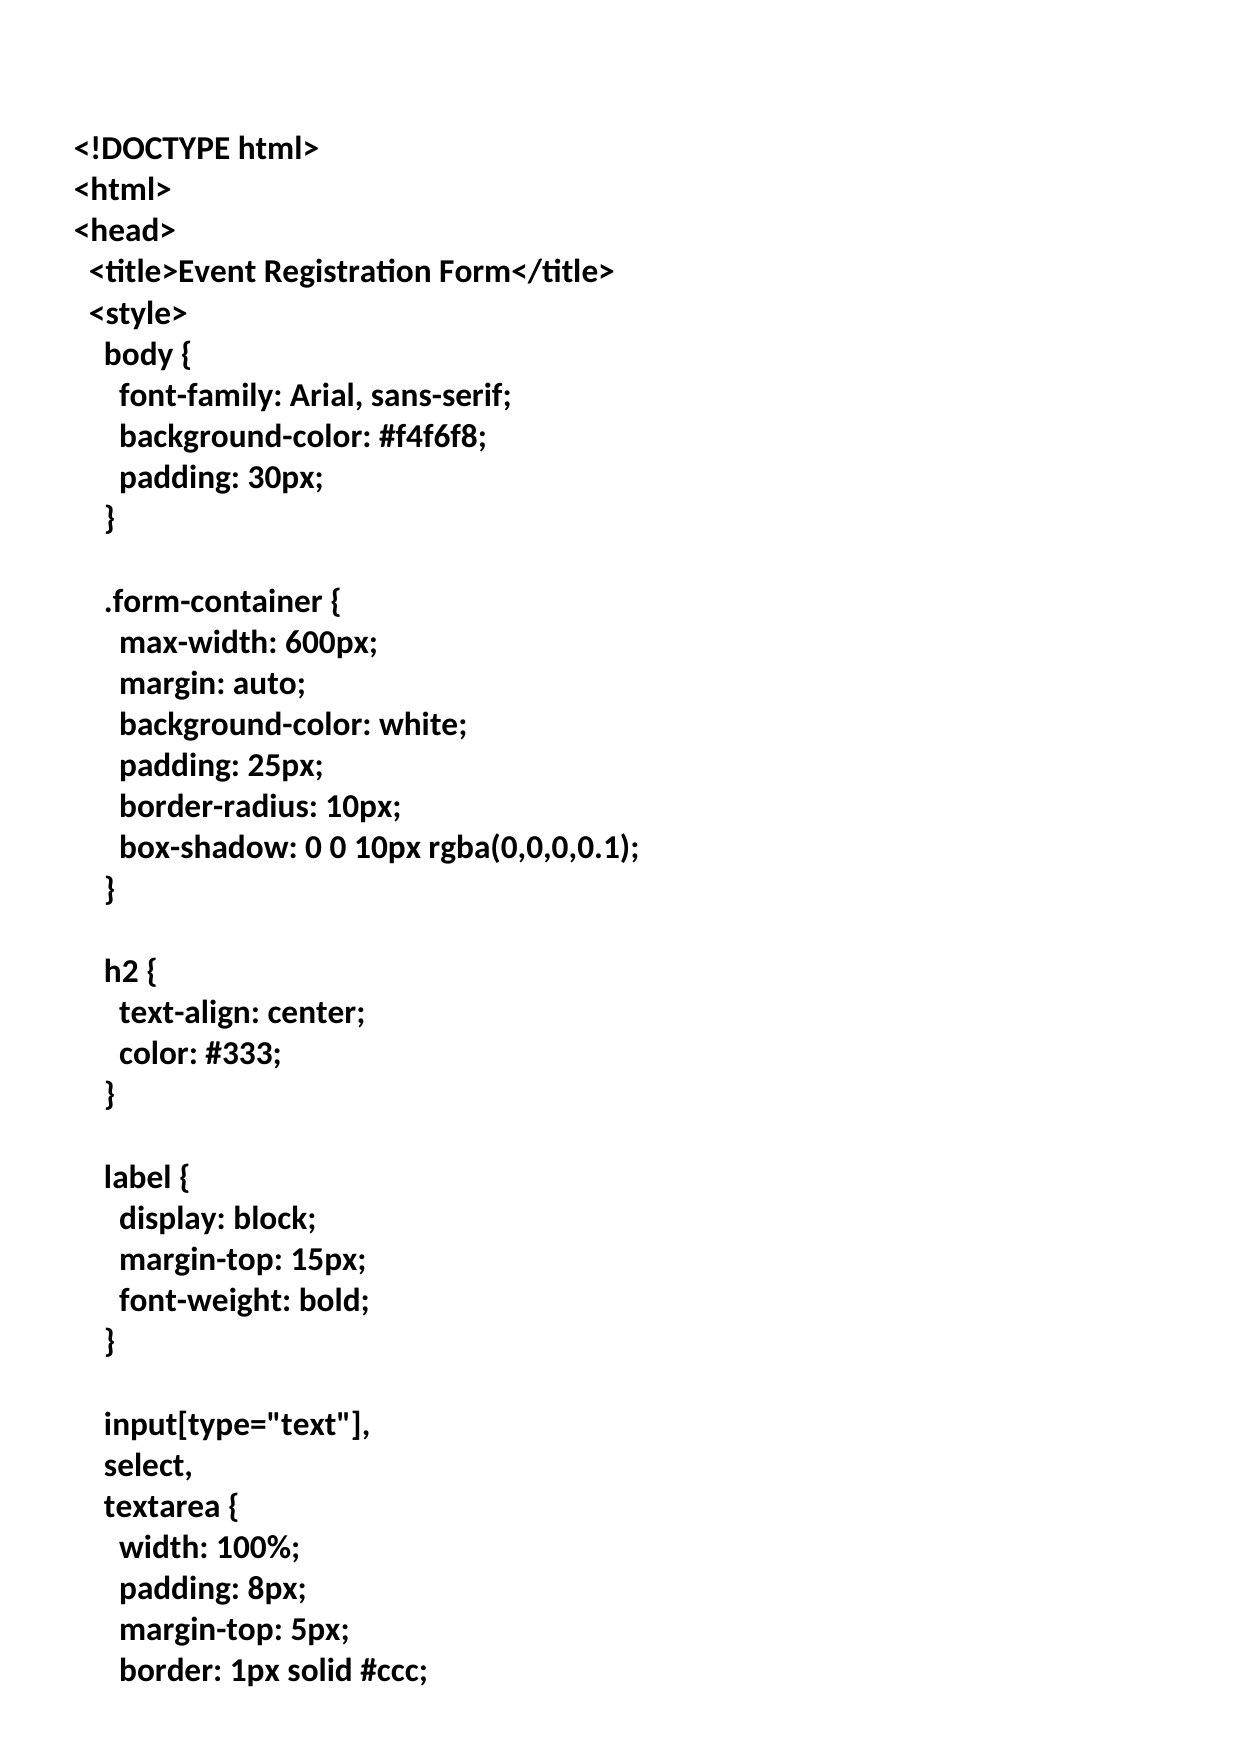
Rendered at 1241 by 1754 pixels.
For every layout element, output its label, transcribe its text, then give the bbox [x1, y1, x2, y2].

text font-family: Arial, sans-serif; [74, 374, 1166, 415]
text padding: 8px; [74, 1567, 1166, 1608]
text margin: auto; [74, 662, 1166, 703]
text } [74, 1073, 1166, 1114]
text background-color: #f4f6f8; [74, 415, 1166, 456]
text padding: 25px; [74, 744, 1166, 785]
text h2 { [74, 950, 1166, 991]
text select, [74, 1444, 1166, 1484]
text <title>Event Registration Form</title> [74, 251, 1166, 291]
text label { [74, 1156, 1166, 1196]
text width: 100%; [74, 1526, 1166, 1567]
text border: 1px solid #ccc; [74, 1649, 1166, 1690]
text max-width: 600px; [74, 621, 1166, 662]
text textarea { [74, 1485, 1166, 1526]
text } [74, 868, 1166, 908]
text padding: 30px; [74, 456, 1166, 497]
text box-shadow: 0 0 10px rgba(0,0,0,0.1); [74, 827, 1166, 867]
text } [74, 497, 1166, 538]
text border-radius: 10px; [74, 785, 1166, 826]
text <head> [74, 209, 1166, 250]
text margin-top: 5px; [74, 1608, 1166, 1649]
text <!DOCTYPE html> [74, 127, 1166, 168]
text color: #333; [74, 1032, 1166, 1073]
text margin-top: 15px; [74, 1238, 1166, 1279]
text input[type="text"], [74, 1403, 1166, 1443]
text } [74, 1320, 1166, 1361]
text .form-container { [74, 580, 1166, 620]
text text-align: center; [74, 991, 1166, 1032]
text body { [74, 333, 1166, 373]
text display: block; [74, 1197, 1166, 1238]
text background-color: white; [74, 703, 1166, 744]
text <style> [74, 292, 1166, 332]
text <html> [74, 168, 1166, 209]
text font-weight: bold; [74, 1279, 1166, 1320]
